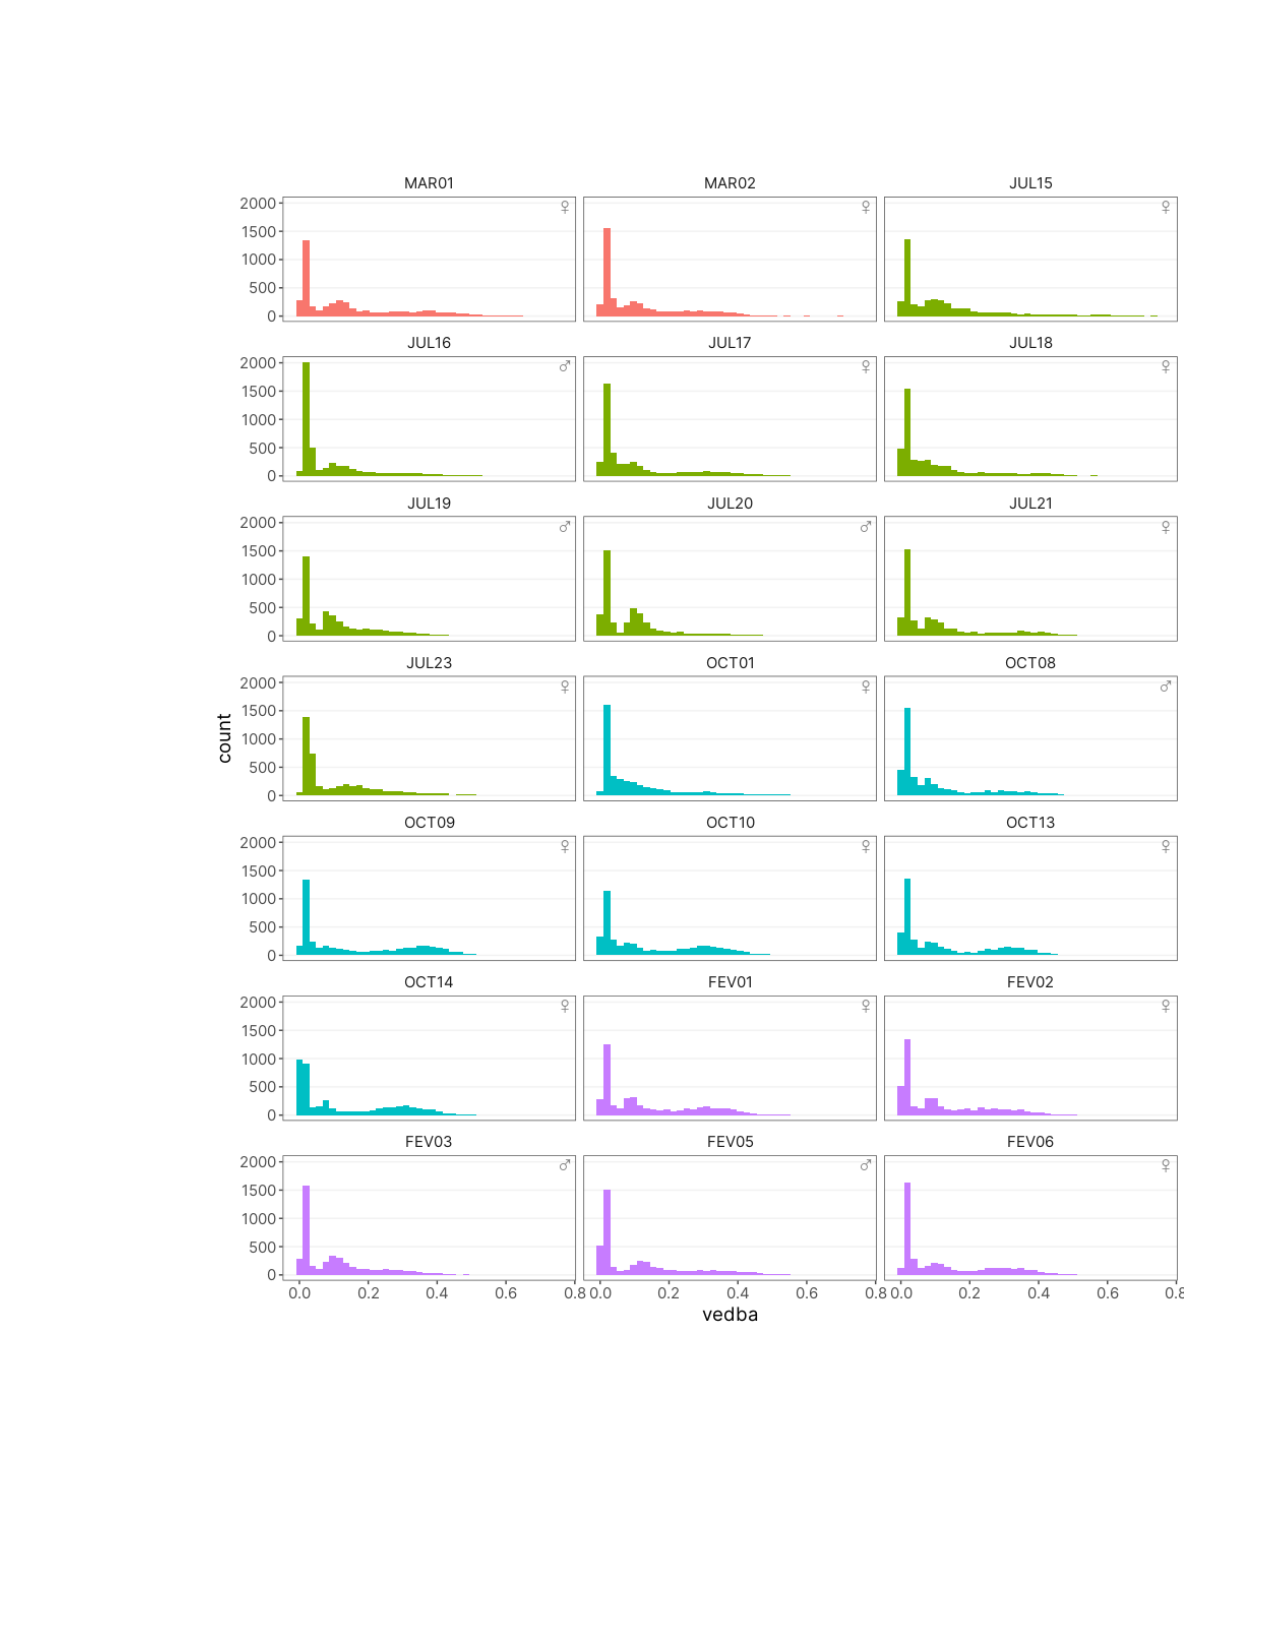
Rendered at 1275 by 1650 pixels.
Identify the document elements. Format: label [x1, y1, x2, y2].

picture [209, 162, 1184, 1333]
